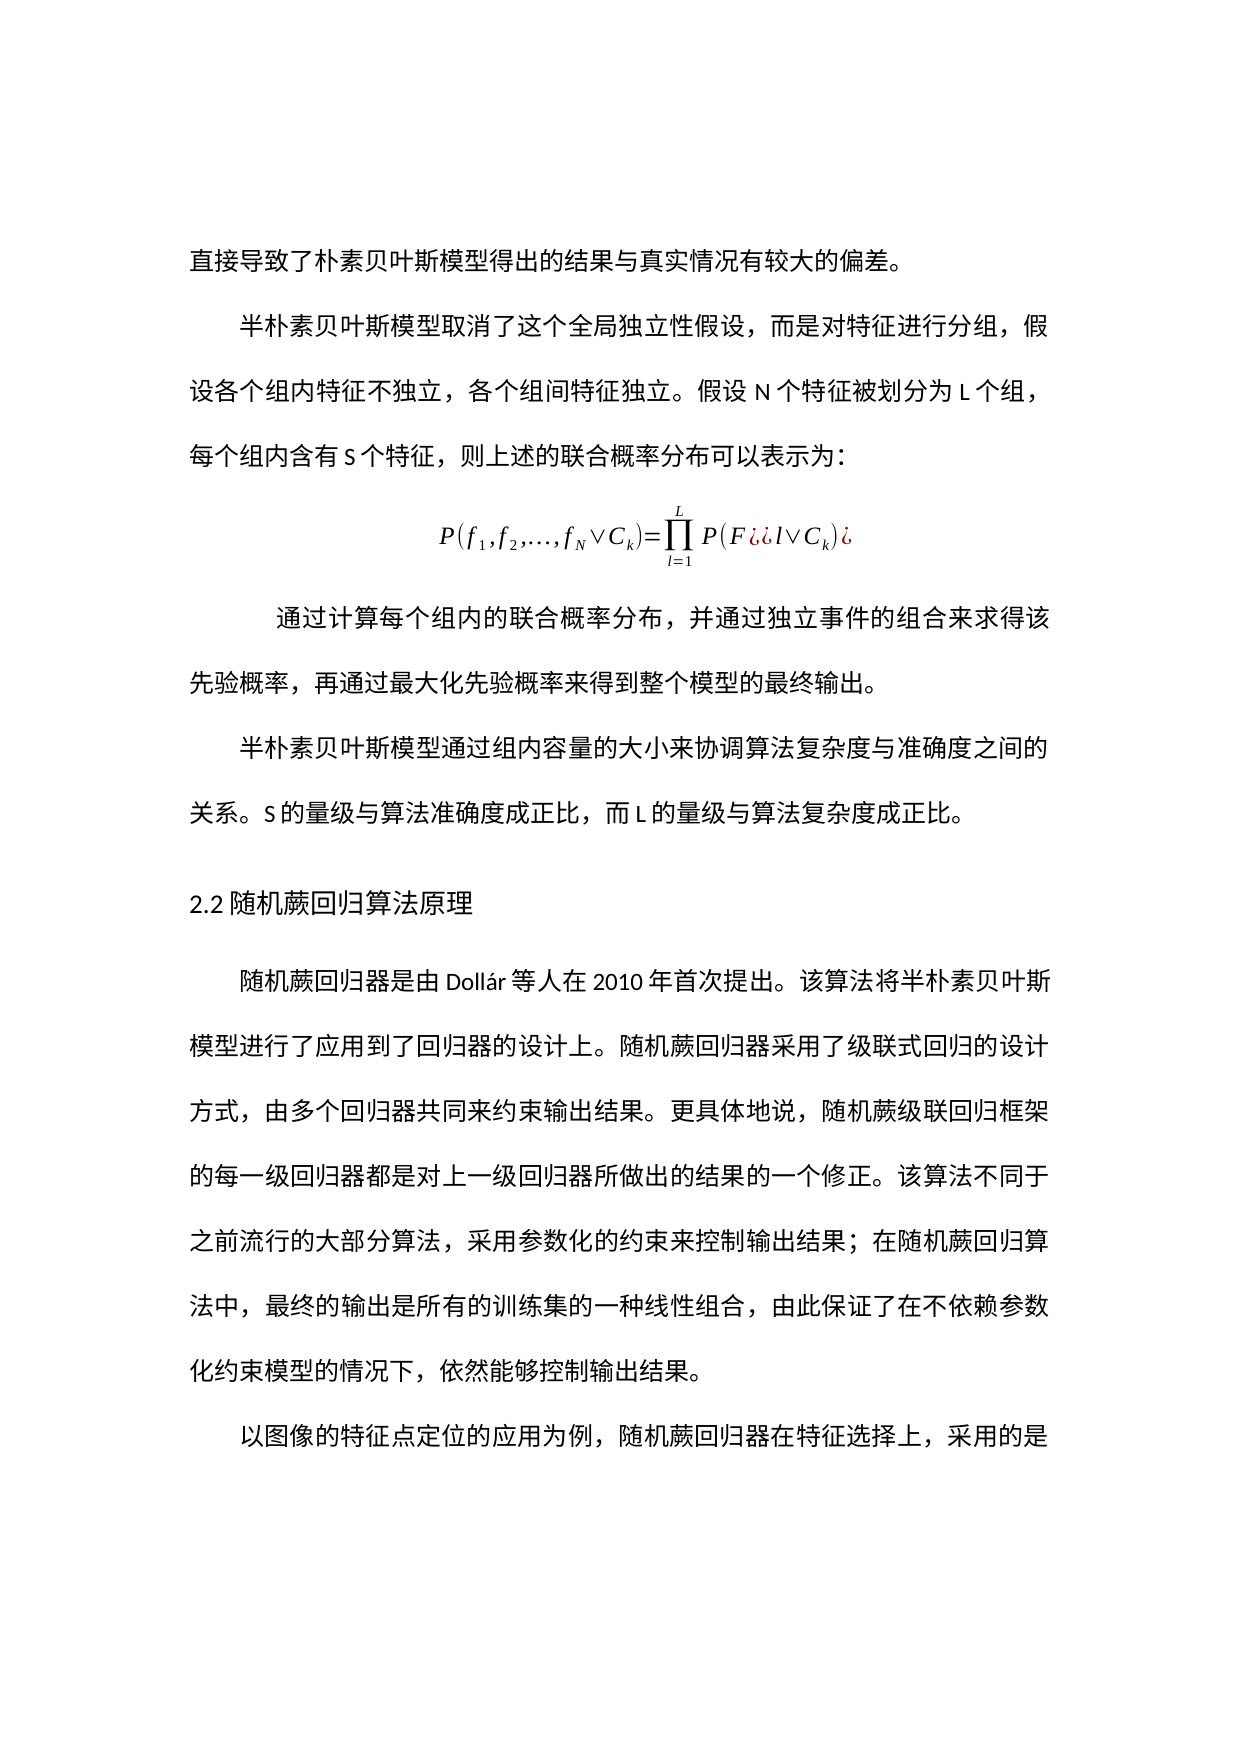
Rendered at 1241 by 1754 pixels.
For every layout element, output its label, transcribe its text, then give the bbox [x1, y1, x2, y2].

text 通过计算每个组内的联合概率分布，并通过独立事件的组合来求得该先验概率，再通过最大化先验概率来得到整个模型的最终输出。 [189, 584, 1051, 714]
text 随机蕨回归器是由Dollár等人在2010年首次提出。该算法将半朴素贝叶斯模型进行了应用到了回归器的设计上。随机蕨回归器采用了级联式回归的设计方式，由多个回归器共同来约束输出结果。更具体地说，随机蕨级联回归框架的每一级回归器都是对上一级回归器所做出的结果的一个修正。该算法不同于之前流行的大部分算法，采用参数化的约束来控制输出结果；在随机蕨回归算法中，最终的输出是所有的训练集的一种线性组合，由此保证了在不依赖参数化约束模型的情况下，依然能够控制输出结果。 [189, 947, 1051, 1402]
text 半朴素贝叶斯模型取消了这个全局独立性假设，而是对特征进行分组，假设各个组内特征不独立，各个组间特征独立。假设N个特征被划分为L个组，每个组内含有S个特征，则上述的联合概率分布可以表示为： [189, 292, 1051, 487]
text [189, 227, 1051, 292]
subtitle 2.2 随机蕨回归算法原理 [189, 869, 1051, 934]
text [189, 1402, 1051, 1467]
text 半朴素贝叶斯模型通过组内容量的大小来协调算法复杂度与准确度之间的关系。S的量级与算法准确度成正比，而L的量级与算法复杂度成正比。 [189, 714, 1051, 844]
